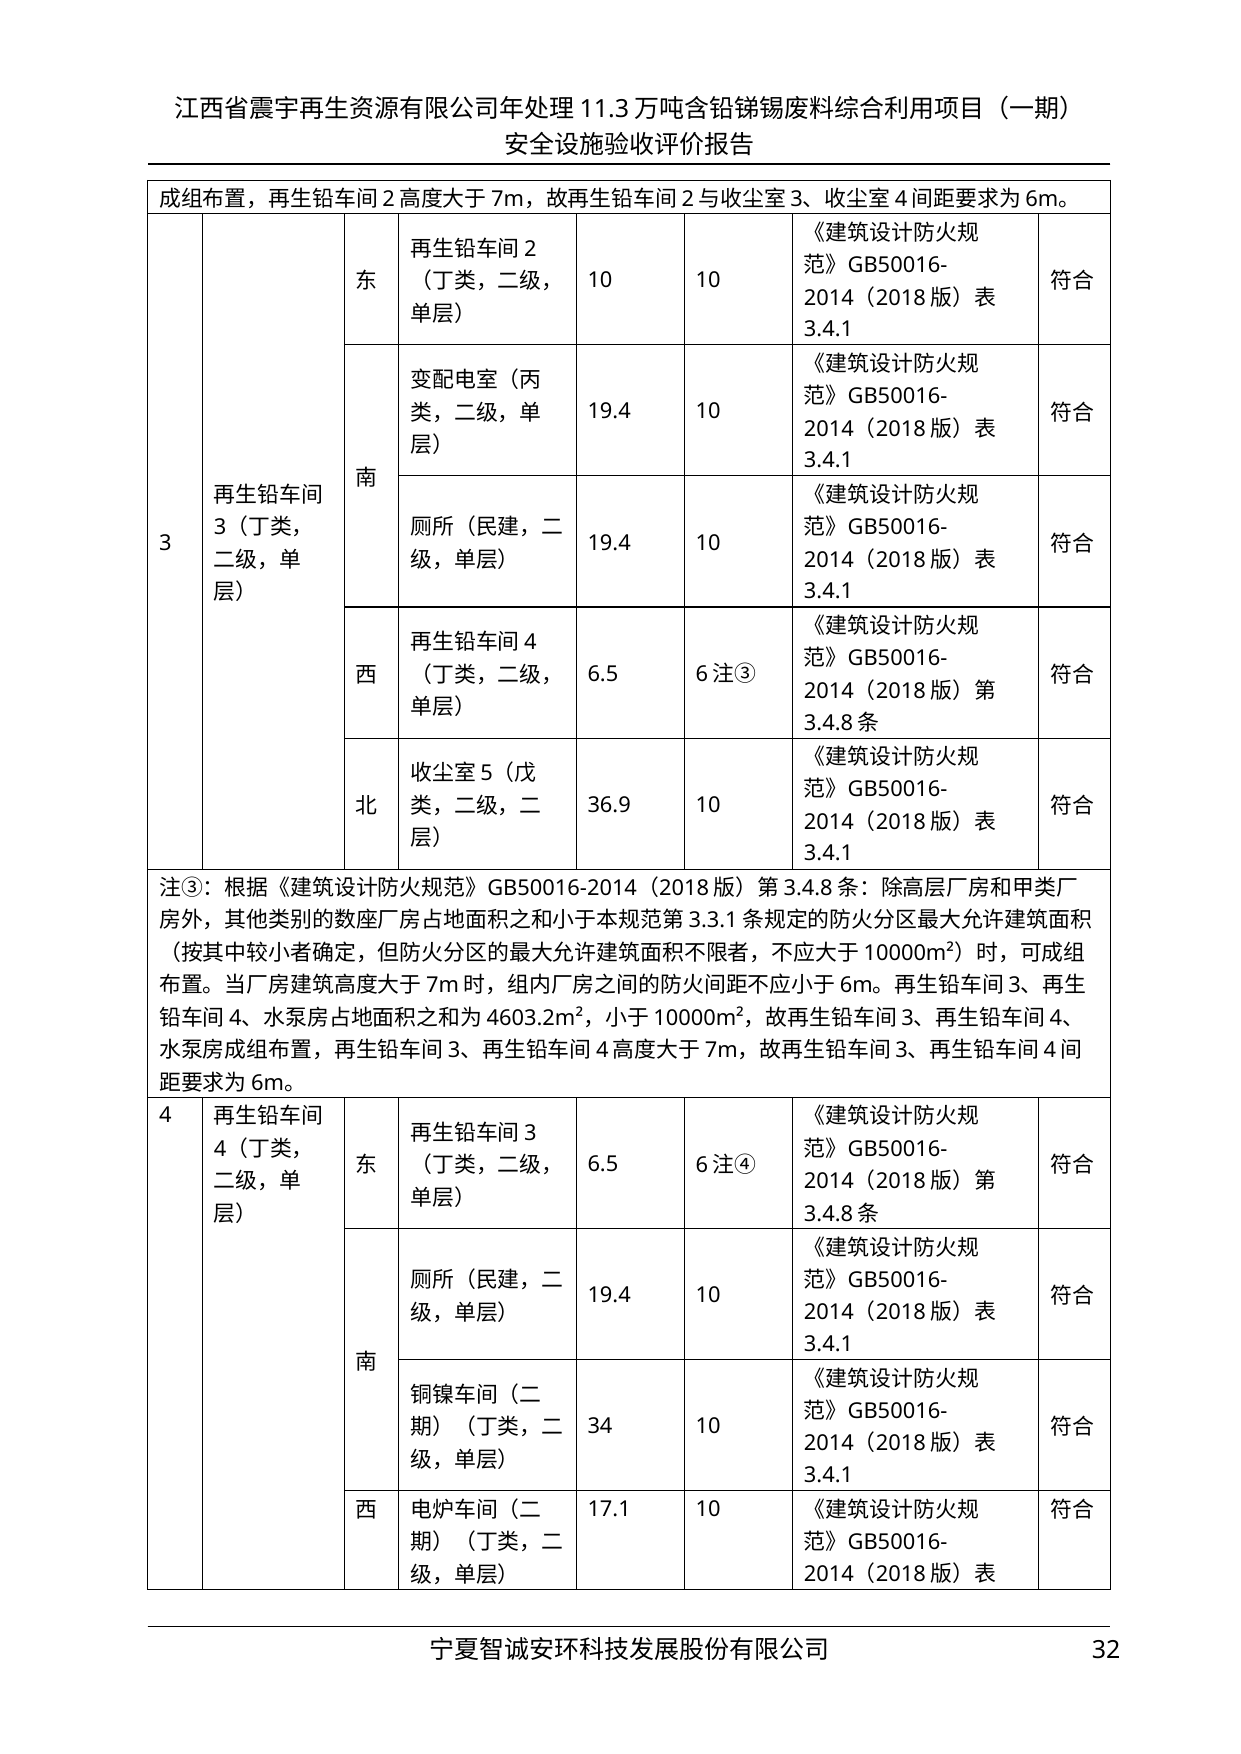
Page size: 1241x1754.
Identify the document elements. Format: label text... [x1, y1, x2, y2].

table_cell 10 [685, 345, 792, 475]
table_cell 厕所（民建，二级，单层） [399, 1229, 576, 1359]
table_cell 34 [577, 1360, 684, 1490]
table_cell 南 [345, 345, 398, 606]
table_cell 6注③ [685, 608, 792, 737]
table_cell 厕所（民建，二级，单层） [399, 476, 576, 606]
table_cell 《建筑设计防火规范》GB50016-2014（2018版）表3.4.1 [793, 1229, 1038, 1359]
table_cell 符合 [1039, 739, 1110, 868]
table_cell 6.5 [577, 1098, 684, 1228]
table_cell 《建筑设计防火规范》GB50016-2014（2018版）表3.4.1 [793, 1360, 1038, 1490]
table_cell 北 [345, 739, 398, 868]
table_cell 符合 [1039, 1229, 1110, 1359]
table_cell 东 [345, 1098, 398, 1228]
table_cell 符合 [1039, 476, 1110, 606]
table_cell 17.1 [577, 1491, 684, 1589]
table_cell 36.9 [577, 739, 684, 868]
table_cell 符合 [1039, 608, 1110, 737]
table_cell 10 [685, 739, 792, 868]
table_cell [148, 181, 1110, 213]
table_cell 19.4 [577, 345, 684, 475]
table_cell 再生铅车间2（丁类，二级，单层） [399, 214, 576, 344]
table_cell 符合 [1039, 345, 1110, 475]
table_cell 10 [685, 476, 792, 606]
table_cell 再生铅车间4 （丁类，二级，单层） [399, 608, 576, 737]
table_cell 注③：根据《建筑设计防火规范》GB50016-2014（2018版）第3.4.8条：除高层厂房和甲类厂房外，其他类别的数座厂房占地面积之和小于本规范第3.3.1条规定的防火分区最大允许建筑面积（按其中较小者确定，但防火分区的最大允许建筑面积不限者，不应大于10000m²）时，可成组布置。当厂房建筑高度大于7m时，组内厂房之间的防火间距不应小于6m。再生铅车间3、再生铅车间4、水泵房占地面积之和为4603.2m²，小于10000m²，故再生铅车间3、再生铅车间4、水泵房成组布置，再生铅车间3、再生铅车间4高度大于7m，故再生铅车间3、再生铅车间4间距要求为6m。 [148, 870, 1110, 1097]
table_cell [793, 1491, 1038, 1589]
table_cell 《建筑设计防火规范》GB50016-2014（2018版）表3.4.1 [793, 739, 1038, 868]
table_cell 6注④ [685, 1098, 792, 1228]
table_cell 西 [345, 608, 398, 737]
table_cell 《建筑设计防火规范》GB50016-2014（2018版）第3.4.8条 [793, 1098, 1038, 1228]
table_cell 10 [685, 214, 792, 344]
table_cell 再生铅车间3（丁类，二级，单层） [203, 214, 344, 868]
table_cell 东 [345, 214, 398, 344]
table_cell 19.4 [577, 1229, 684, 1359]
table_cell 《建筑设计防火规范》GB50016-2014（2018版）表3.4.1 [793, 214, 1038, 344]
table_cell 10 [685, 1229, 792, 1359]
table_cell 6.5 [577, 608, 684, 737]
table_cell 符合 [1039, 1360, 1110, 1490]
table_cell 变配电室（丙类，二级，单层） [399, 345, 576, 475]
table_cell 西 [345, 1491, 398, 1589]
table_cell 符合 [1039, 1491, 1110, 1589]
table_cell 10 [685, 1491, 792, 1589]
table_cell 再生铅车间3（丁类，二级，单层） [399, 1098, 576, 1228]
table_cell 《建筑设计防火规范》GB50016-2014（2018版）表3.4.1 [793, 345, 1038, 475]
table_cell 10 [685, 1360, 792, 1490]
table_cell 南 [345, 1229, 398, 1490]
table_cell 10 [577, 214, 684, 344]
table_cell 符合 [1039, 1098, 1110, 1228]
table_cell 3 [148, 214, 202, 868]
table_cell 铜镍车间（二期）（丁类，二级，单层） [399, 1360, 576, 1490]
table_cell 4 [148, 1098, 202, 1589]
table_cell 《建筑设计防火规范》GB50016-2014（2018版）第3.4.8条 [793, 608, 1038, 737]
table_cell 《建筑设计防火规范》GB50016-2014（2018版）表3.4.1 [793, 476, 1038, 606]
table_cell 电炉车间（二期）（丁类，二级，单层） [399, 1491, 576, 1589]
table_cell 19.4 [577, 476, 684, 606]
table_cell 再生铅车间4（丁类，二级，单层） [203, 1098, 344, 1589]
table_cell 收尘室5（戊类，二级，二层） [399, 739, 576, 868]
table_cell 符合 [1039, 214, 1110, 344]
